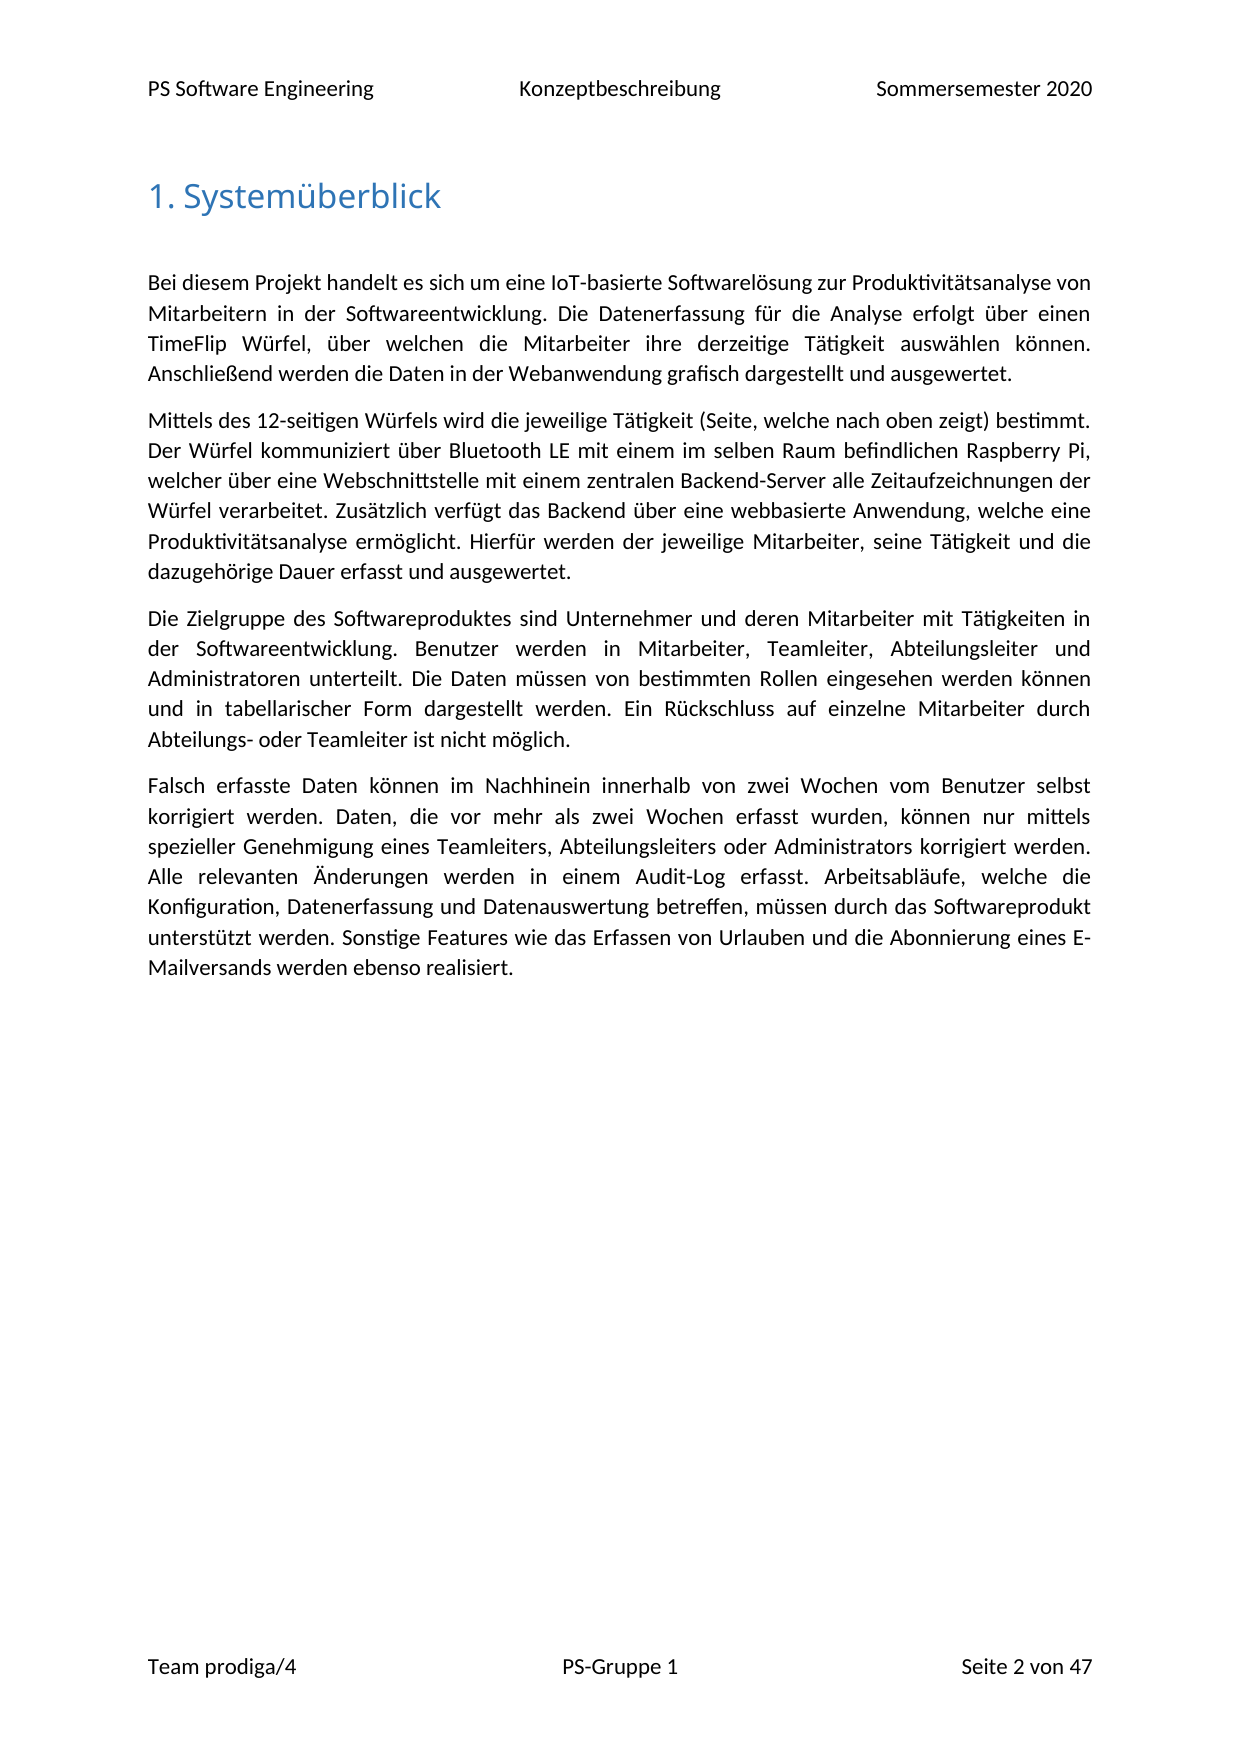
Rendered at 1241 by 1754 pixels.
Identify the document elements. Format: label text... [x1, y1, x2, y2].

subtitle Systemüberblick [148, 173, 1093, 218]
text Falsch erfasste Daten können im Nachhinein innerhalb von zwei Wochen vom Benutzer selbst korrigiert werden. Daten, die vor mehr als zwei Wochen erfasst wurden, können nur mittels spezieller Genehmigung eines Teamleiters, Abteilungsleiters oder Administrators korrigiert werden. Alle relevanten Änderungen werden in einem Audit-Log erfasst. Arbeitsabläufe, welche die Konfiguration, Datenerfassung und Datenauswertung betreffen, müssen durch das Softwareprodukt unterstützt werden. Sonstige Features wie das Erfassen von Urlauben und die Abonnierung eines E-Mailversands werden ebenso realisiert. [148, 772, 1093, 981]
text Die Zielgruppe des Softwareproduktes sind Unternehmer und deren Mitarbeiter mit Tätigkeiten in der Softwareentwicklung. Benutzer werden in Mitarbeiter, Teamleiter, Abteilungsleiter und Administratoren unterteilt. Die Daten müssen von bestimmten Rollen eingesehen werden können und in tabellarischer Form dargestellt werden. Ein Rückschluss auf einzelne Mitarbeiter durch Abteilungs- oder Teamleiter ist nicht möglich. [148, 604, 1093, 753]
text Mittels des 12-seitigen Würfels wird die jeweilige Tätigkeit (Seite, welche nach oben zeigt) bestimmt. Der Würfel kommuniziert über Bluetooth LE mit einem im selben Raum befindlichen Raspberry Pi, welcher über eine Webschnittstelle mit einem zentralen Backend-Server alle Zeitaufzeichnungen der Würfel verarbeitet. Zusätzlich verfügt das Backend über eine webbasierte Anwendung, welche eine Produktivitätsanalyse ermöglicht. Hierfür werden der jeweilige Mitarbeiter, seine Tätigkeit und die dazugehörige Dauer erfasst und ausgewertet. [148, 406, 1093, 585]
text Bei diesem Projekt handelt es sich um eine IoT-basierte Softwarelösung zur Produktivitätsanalyse von Mitarbeitern in der Softwareentwicklung. Die Datenerfassung für die Analyse erfolgt über einen TimeFlip Würfel, über welchen die Mitarbeiter ihre derzeitige Tätigkeit auswählen können. Anschließend werden die Daten in der Webanwendung grafisch dargestellt und ausgewertet. [148, 268, 1093, 387]
